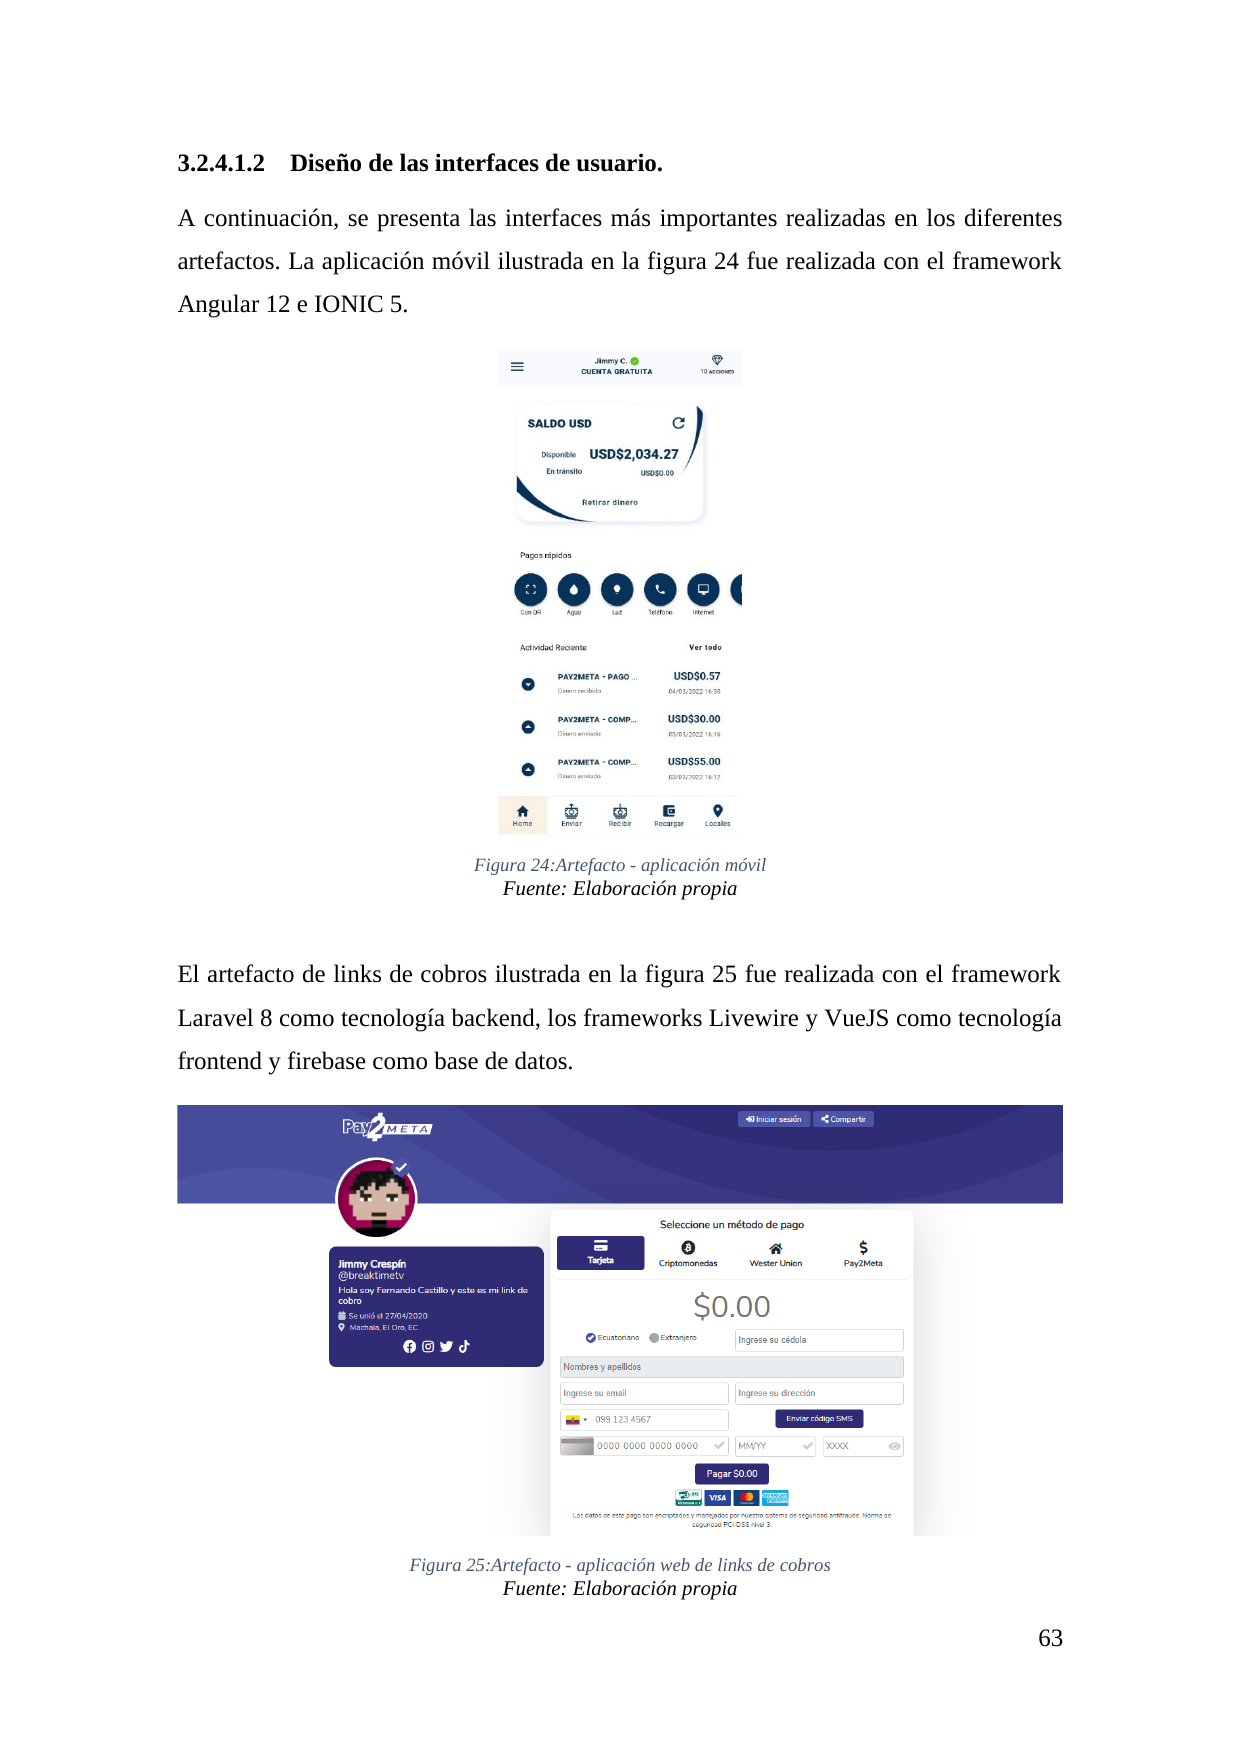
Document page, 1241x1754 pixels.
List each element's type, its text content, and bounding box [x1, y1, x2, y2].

text Fuente: Elaboración propia [177, 1576, 1063, 1599]
text A continuación, se presenta las interfaces más importantes realizadas en los diferentes artefactos. La aplicación móvil ilustrada en la figura 24 fue realizada con el framework Angular 12 e IONIC 5. [177, 203, 1063, 318]
list Diseño de las interfaces de usuario. [177, 148, 1063, 176]
picture [177, 1105, 1063, 1536]
text Fuente: Elaboración propia [177, 876, 1063, 900]
text Figura 25:Artefacto - aplicación web de links de cobros [177, 1554, 1063, 1576]
text Figura 24:Artefacto - aplicación móvil [177, 854, 1063, 876]
picture [498, 349, 742, 836]
text El artefacto de links de cobros ilustrada en la figura 25 fue realizada con el framework Laravel 8 como tecnología backend, los frameworks Livewire y VueJS como tecnología frontend y firebase como base de datos. [177, 959, 1063, 1074]
